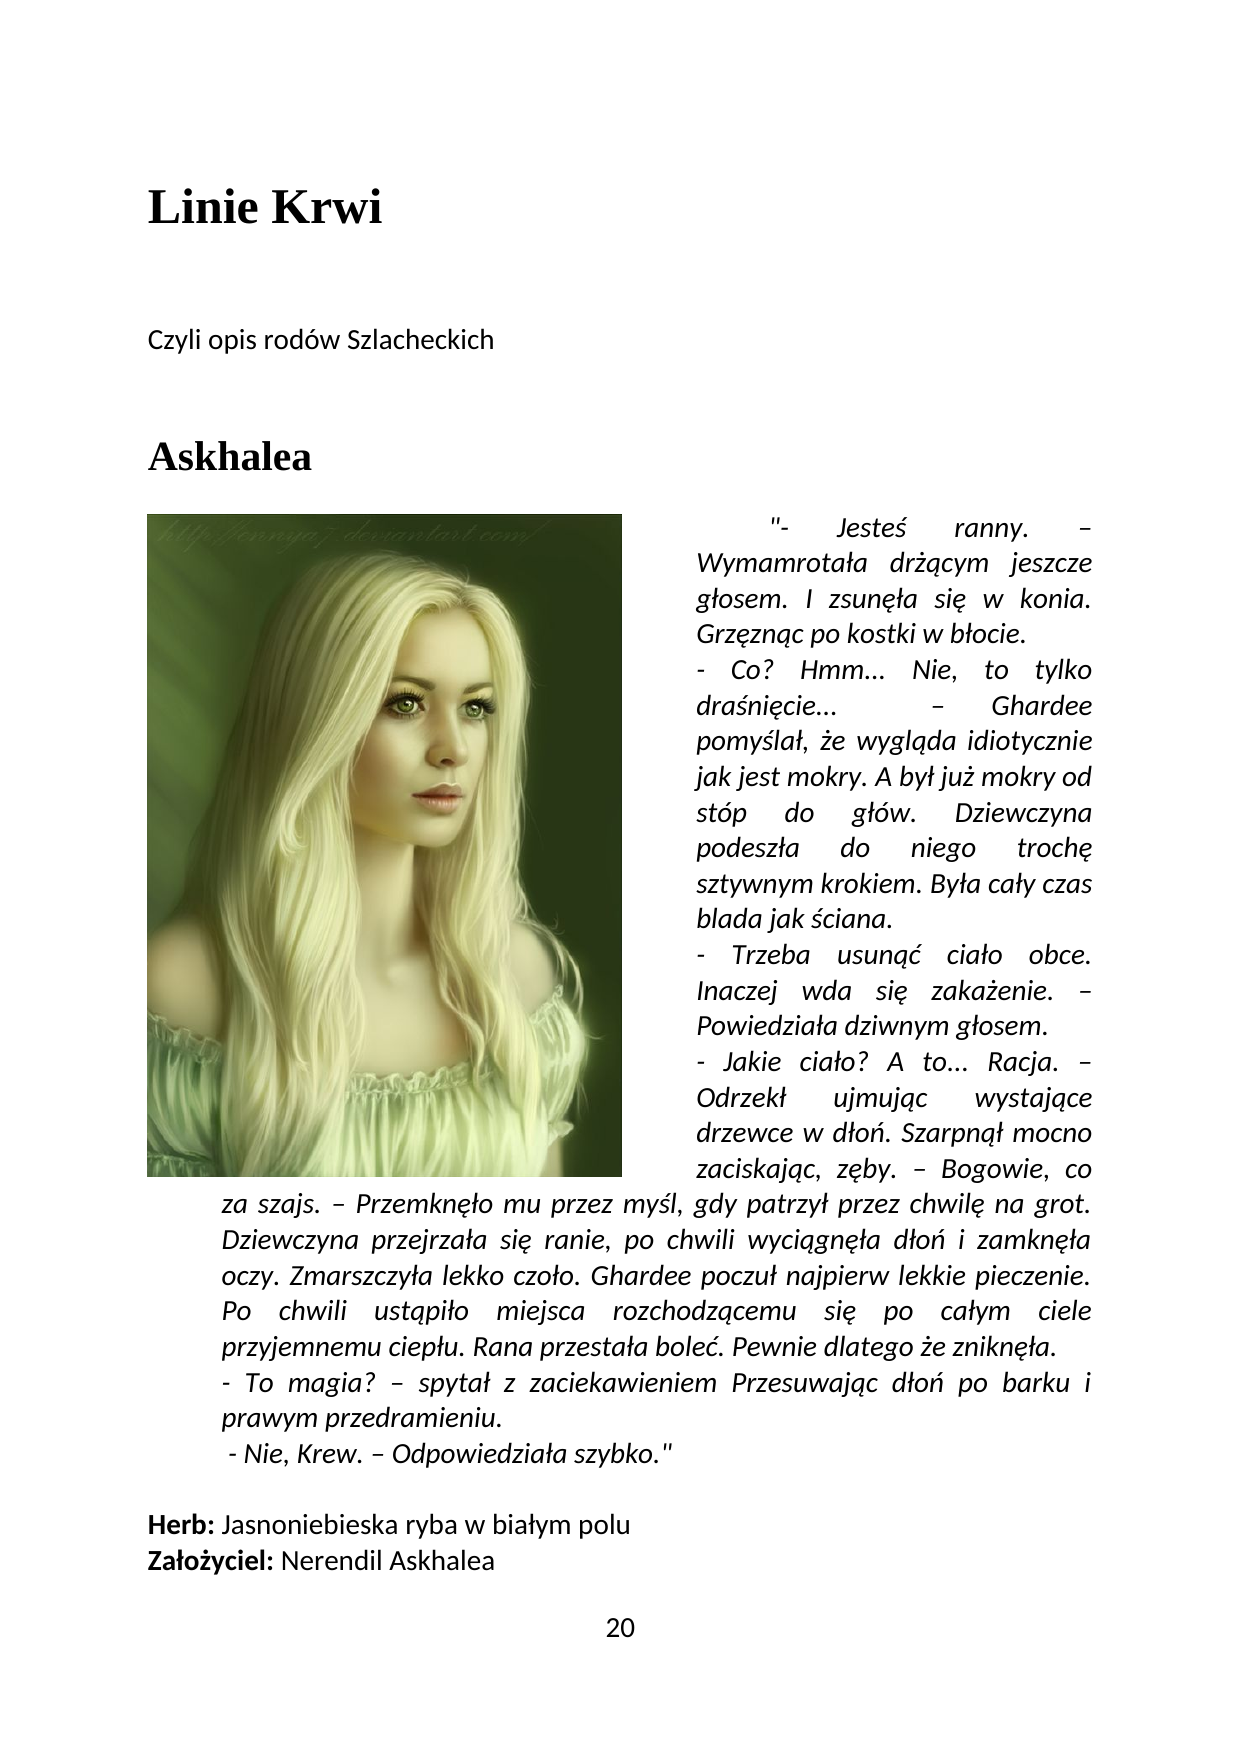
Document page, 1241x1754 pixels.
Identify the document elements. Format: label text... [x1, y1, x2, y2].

text - To magia? – spytał z zaciekawieniem Przesuwając dłoń po barku i prawym przedramieniu. [221, 1364, 1093, 1435]
text - Jakie ciało? A to... Racja. – Odrzekł ujmując wystające drzewce w dłoń. Szarpnął mocno zaciskając, zęby. – Bogowie, co za szajs. – Przemknęło mu przez myśl, gdy patrzył przez chwilę na grot. Dziewczyna przejrzała się ranie, po chwili wyciągnęła dłoń i zamknęła oczy. Zmarszczyła lekko czoło. Ghardee poczuł najpierw lekkie pieczenie. Po chwili ustąpiło miejsca rozchodzącemu się po całym ciele przyjemnemu ciepłu. Rana przestała boleć. Pewnie dlatego że zniknęła. [221, 1043, 1093, 1364]
subtitle Linie Krwi [148, 177, 1093, 234]
text - Trzeba usunąć ciało obce. Inaczej wda się zakażenie. – Powiedziała dziwnym głosem. [221, 936, 1093, 1043]
text - Nie, Krew. – Odpowiedziała szybko." [221, 1435, 1093, 1471]
text Herb: Jasnoniebieska ryba w białym polu [148, 1506, 1093, 1542]
picture [147, 514, 221, 1177]
text Założyciel: Nerendil Askhalea [148, 1542, 1093, 1577]
text Czyli opis rodów Szlacheckich [148, 321, 1093, 357]
text - Co? Hmm... Nie, to tylko draśnięcie... – Ghardee pomyślał, że wygląda idiotycznie jak jest mokry. A był już mokry od stóp do głów. Dziewczyna podeszła do niego trochę sztywnym krokiem. Była cały czas blada jak ściana. [221, 651, 1093, 936]
text "- Jesteś ranny. – Wymamrotała drżącym jeszcze głosem. I zsunęła się w konia. Grzęznąc po kostki w błocie. [221, 509, 1093, 651]
subtitle Askhalea [148, 432, 1093, 479]
